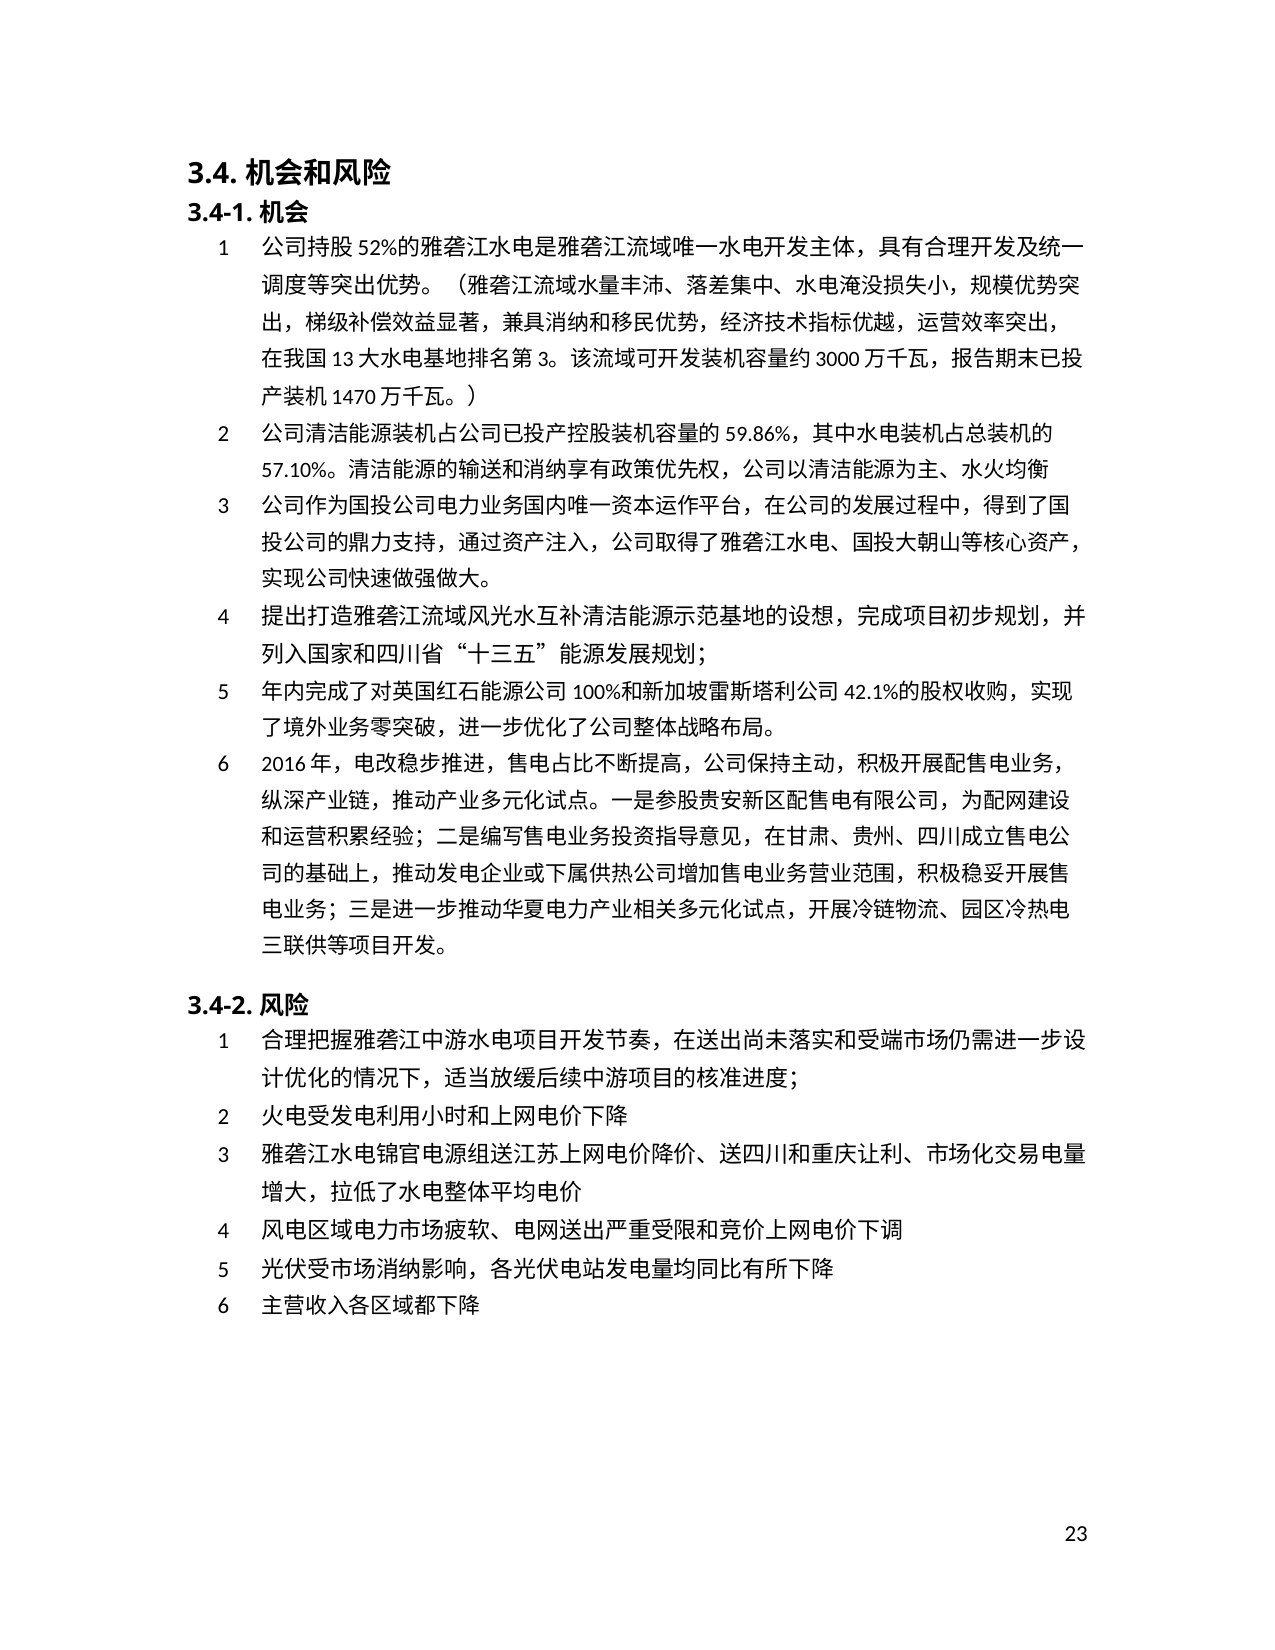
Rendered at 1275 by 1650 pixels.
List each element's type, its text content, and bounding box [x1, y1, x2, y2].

list 雅砻江水电锦官电源组送江苏上网电价降价、送四川和重庆让利、市场化交易电量增大，拉低了水电整体平均电价 [217, 1136, 1087, 1207]
list 公司作为国投公司电力业务国内唯一资本运作平台，在公司的发展过程中，得到了国投公司的鼎力支持，通过资产注入，公司取得了雅砻江水电、国投大朝山等核心资产，实现公司快速做强做大。 [217, 488, 1087, 593]
list 合理把握雅砻江中游水电项目开发节奏，在送出尚未落实和受端市场仍需进一步设计优化的情况下，适当放缓后续中游项目的核准进度； [217, 1022, 1087, 1093]
subtitle 机会 [187, 192, 1087, 229]
list 主营收入各区域都下降 [217, 1288, 1087, 1320]
list 提出打造雅砻江流域风光水互补清洁能源示范基地的设想，完成项目初步规划，并列入国家和四川省“十三五”能源发展规划； [217, 597, 1087, 669]
list 公司持股52%的雅砻江水电是雅砻江流域唯一水电开发主体，具有合理开发及统一调度等突出优势。（雅砻江流域水量丰沛、落差集中、水电淹没损失小，规模优势突出，梯级补偿效益显著，兼具消纳和移民优势，经济技术指标优越，运营效率突出，在我国13大水电基地排名第3。该流域可开发装机容量约3000万千瓦，报告期末已投产装机1470万千瓦。） [217, 229, 1087, 411]
subtitle 机会和风险 [187, 150, 1087, 192]
list 2016年，电改稳步推进，售电占比不断提高，公司保持主动，积极开展配售电业务，纵深产业链，推动产业多元化试点。一是参股贵安新区配售电有限公司，为配网建设和运营积累经验；二是编写售电业务投资指导意见，在甘肃、贵州、四川成立售电公司的基础上，推动发电企业或下属供热公司增加售电业务营业范围，积极稳妥开展售电业务；三是进一步推动华夏电力产业相关多元化试点，开展冷链物流、园区冷热电三联供等项目开发。 [217, 746, 1087, 960]
list 光伏受市场消纳影响，各光伏电站发电量均同比有所下降 [217, 1250, 1087, 1284]
subtitle 风险 [187, 985, 1087, 1022]
list 公司清洁能源装机占公司已投产控股装机容量的59.86%，其中水电装机占总装机的57.10%。清洁能源的输送和消纳享有政策优先权，公司以清洁能源为主、水火均衡 [217, 416, 1087, 484]
list 风电区域电力市场疲软、电网送出严重受限和竞价上网电价下调 [217, 1212, 1087, 1246]
list 年内完成了对英国红石能源公司100%和新加坡雷斯塔利公司42.1%的股权收购，实现了境外业务零突破，进一步优化了公司整体战略布局。 [217, 674, 1087, 742]
list 火电受发电利用小时和上网电价下降 [217, 1098, 1087, 1131]
